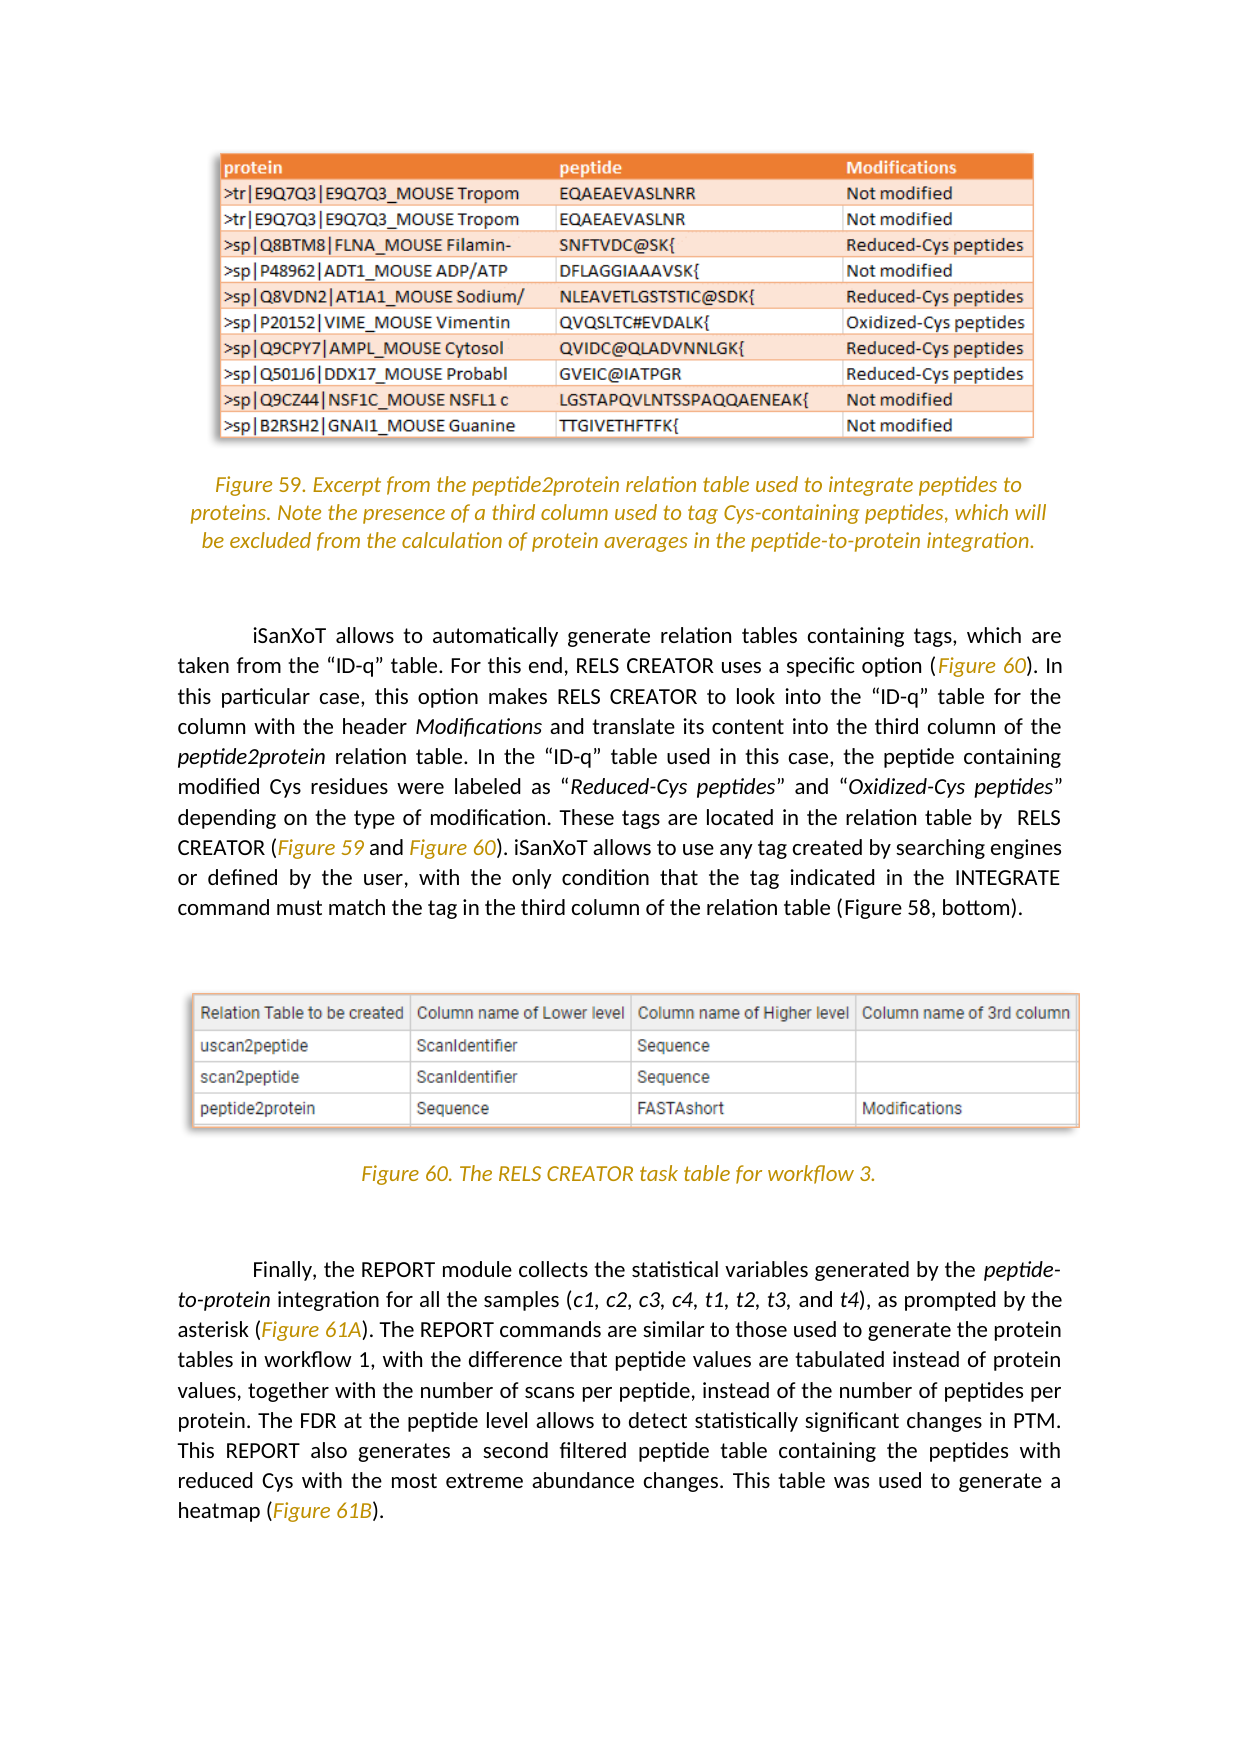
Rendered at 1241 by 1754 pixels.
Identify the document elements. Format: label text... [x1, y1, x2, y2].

text Figure 59. Excerpt from the peptide2protein relation table used to integrate peptides to proteins. Note the presence of a third column used to tag Cys-containing peptides, which will be excluded from the calculation of protein averages in the peptide-to-protein integration. [177, 470, 1063, 554]
picture [192, 993, 1080, 1128]
picture [220, 153, 1034, 438]
text iSanXoT allows to automatically generate relation tables containing tags, which are taken from the “ID-q” table. For this end, RELS CREATOR uses a specific option (Figure 60). In this particular case, this option makes RELS CREATOR to look into the “ID-q” table for the column with the header Modifications and translate its content into the third column of the peptide2protein relation table. In the “ID-q” table used in this case, the peptide containing modified Cys residues were labeled as “Reduced-Cys peptides” and “Oxidized-Cys peptides” depending on the type of modification. These tags are located in the relation table by RELS CREATOR (Figure 59 and Figure 60). iSanXoT allows to use any tag created by searching engines or defined by the user, with the only condition that the tag indicated in the INTEGRATE command must match the tag in the third column of the relation table (Figure 58, bottom). [177, 621, 1063, 921]
text Finally, the REPORT module collects the statistical variables generated by the peptide-to-protein integration for all the samples (c1, c2, c3, c4, t1, t2, t3, and t4), as prompted by the asterisk (Figure 61A). The REPORT commands are similar to those used to generate the protein tables in workflow 1, with the difference that peptide values are tabulated instead of protein values, together with the number of scans per peptide, instead of the number of peptides per protein. The FDR at the peptide level allows to detect statistically significant changes in PTM. This REPORT also generates a second filtered peptide table containing the peptides with reduced Cys with the most extreme abundance changes. This table was used to generate a heatmap (Figure 61B). [177, 1255, 1063, 1525]
text Figure 60. The RELS CREATOR task table for workflow 3. [177, 1159, 1063, 1187]
